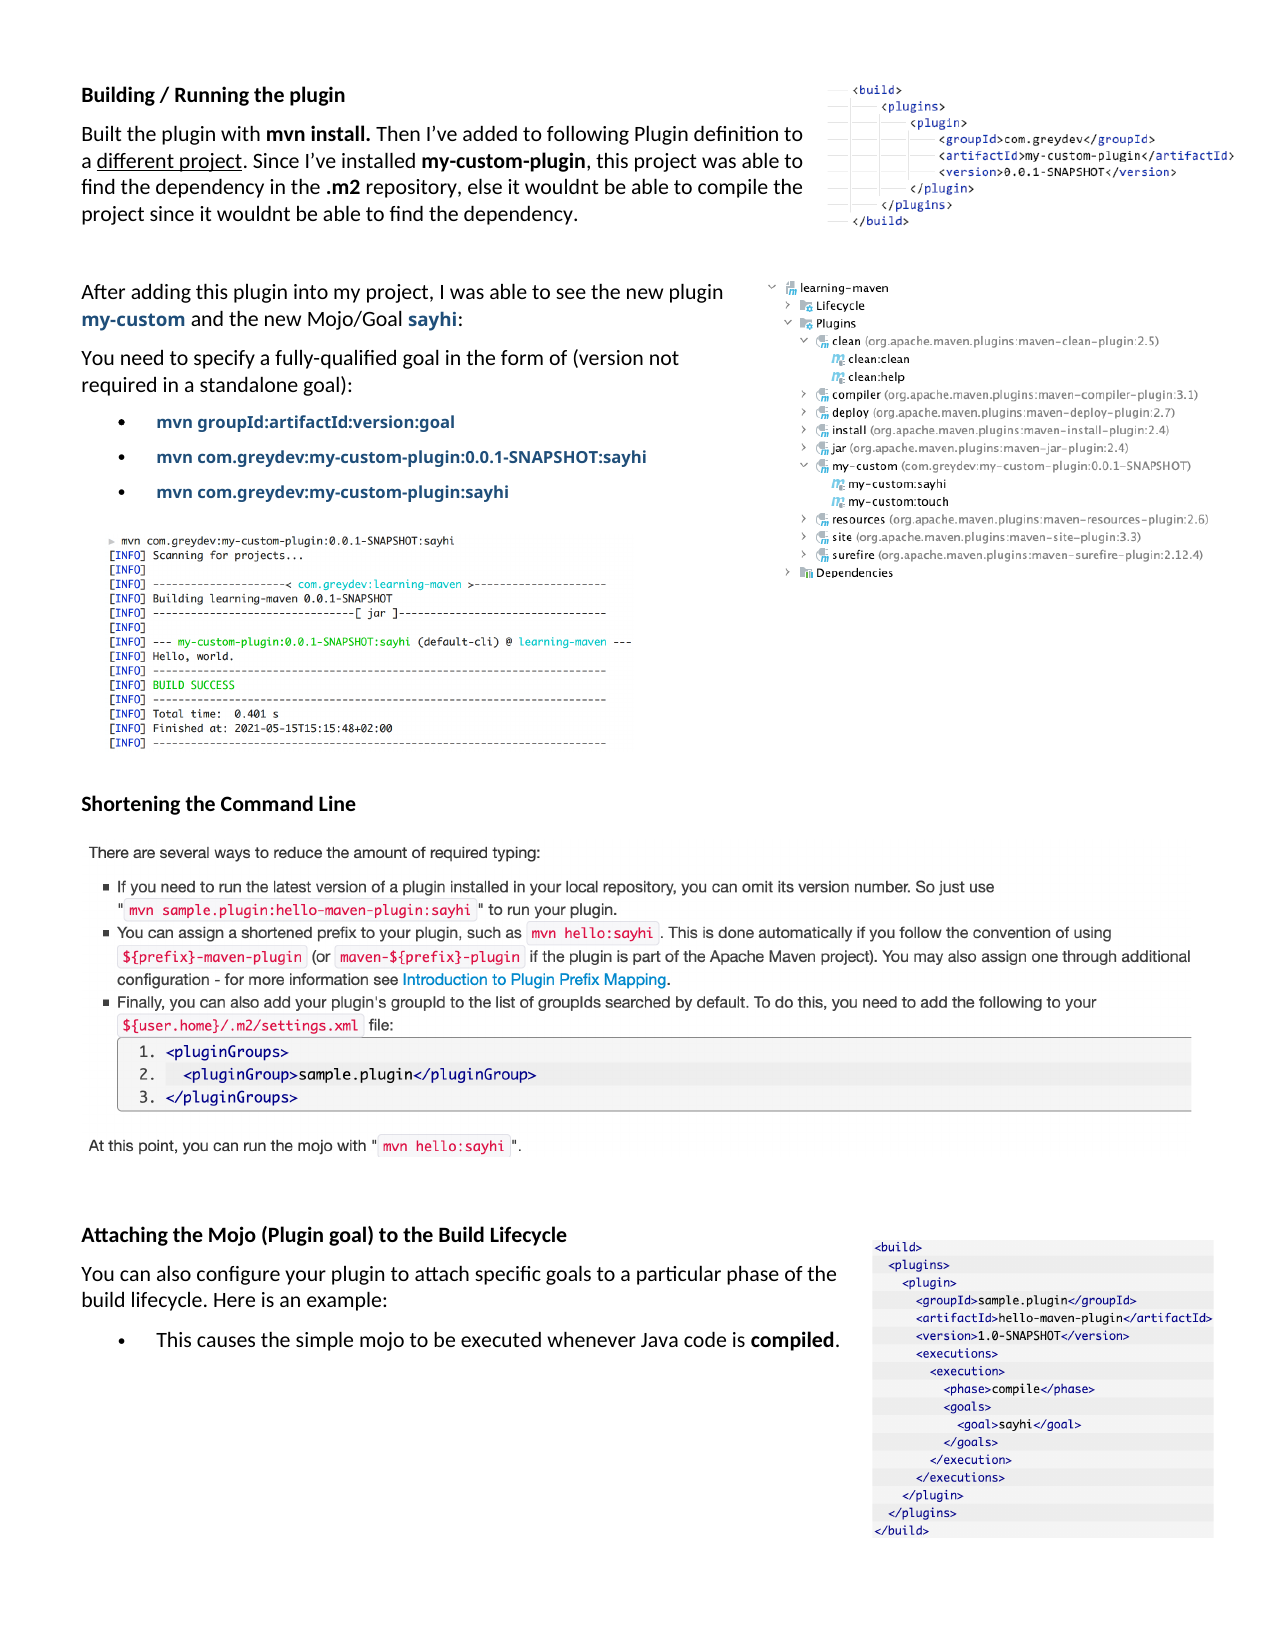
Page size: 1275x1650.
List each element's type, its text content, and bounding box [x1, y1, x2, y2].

text Built the plugin with mvn install. Then I’ve added to following Plugin definition to a different project. Since I’ve installed my-custom-plugin, this project was able to find the dependency in the .m2 repository, else it wouldnt be able to compile the project since it wouldnt be able to find the dependency. [81, 120, 827, 227]
text Attaching the Mojo (Plugin goal) to the Build Lifecycle [81, 1221, 1194, 1247]
picture [81, 839, 1190, 1157]
text After adding this plugin into my project, I was able to see the new plugin my-custom and the new Mojo/Goal sayhi: [81, 278, 1194, 332]
picture [104, 534, 634, 751]
text You need to specify a fully-qualified goal in the form of (version not required in a standalone goal): [81, 344, 763, 398]
picture [827, 81, 1238, 231]
text Building / Running the plugin [81, 81, 827, 108]
text You can also configure your plugin to attach specific goals to a particular phase of the build lifecycle. Here is an example: [81, 1260, 871, 1313]
picture [763, 279, 1213, 578]
list mvn com.greydev:my-custom-plugin:sayhi [118, 481, 763, 503]
picture [871, 1240, 1214, 1537]
text Shortening the Command Line [81, 790, 1194, 817]
list mvn com.greydev:my-custom-plugin:0.0.1-SNAPSHOT:sayhi [118, 445, 763, 468]
list This causes the simple mojo to be executed whenever Java code is compiled. [118, 1326, 871, 1352]
list mvn groupId:artifactId:version:goal [118, 410, 763, 433]
